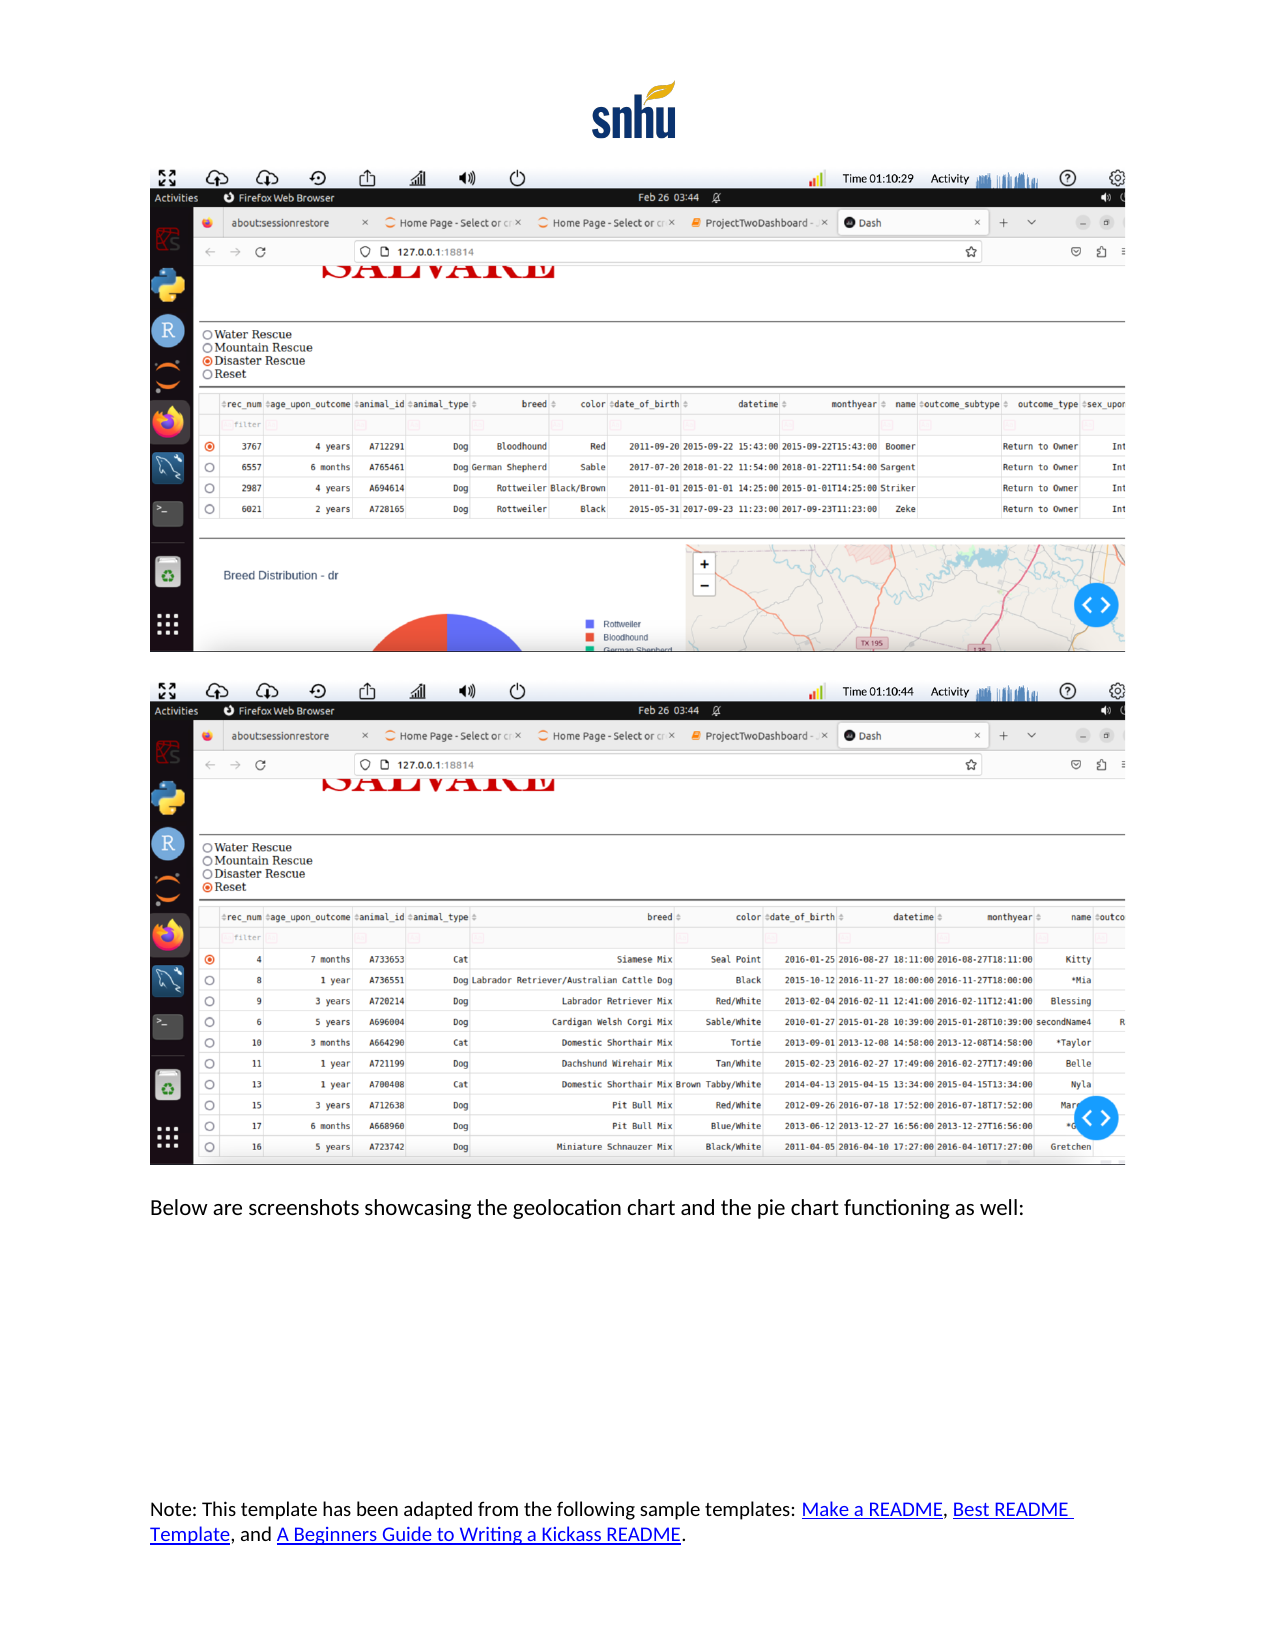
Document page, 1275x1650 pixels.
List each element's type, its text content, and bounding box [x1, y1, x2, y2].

text Below are screenshots showcasing the geolocation chart and the pie chart functioning as well: [150, 1193, 1125, 1221]
picture [150, 167, 1125, 652]
picture [150, 680, 1125, 1165]
picture [573, 75, 702, 147]
